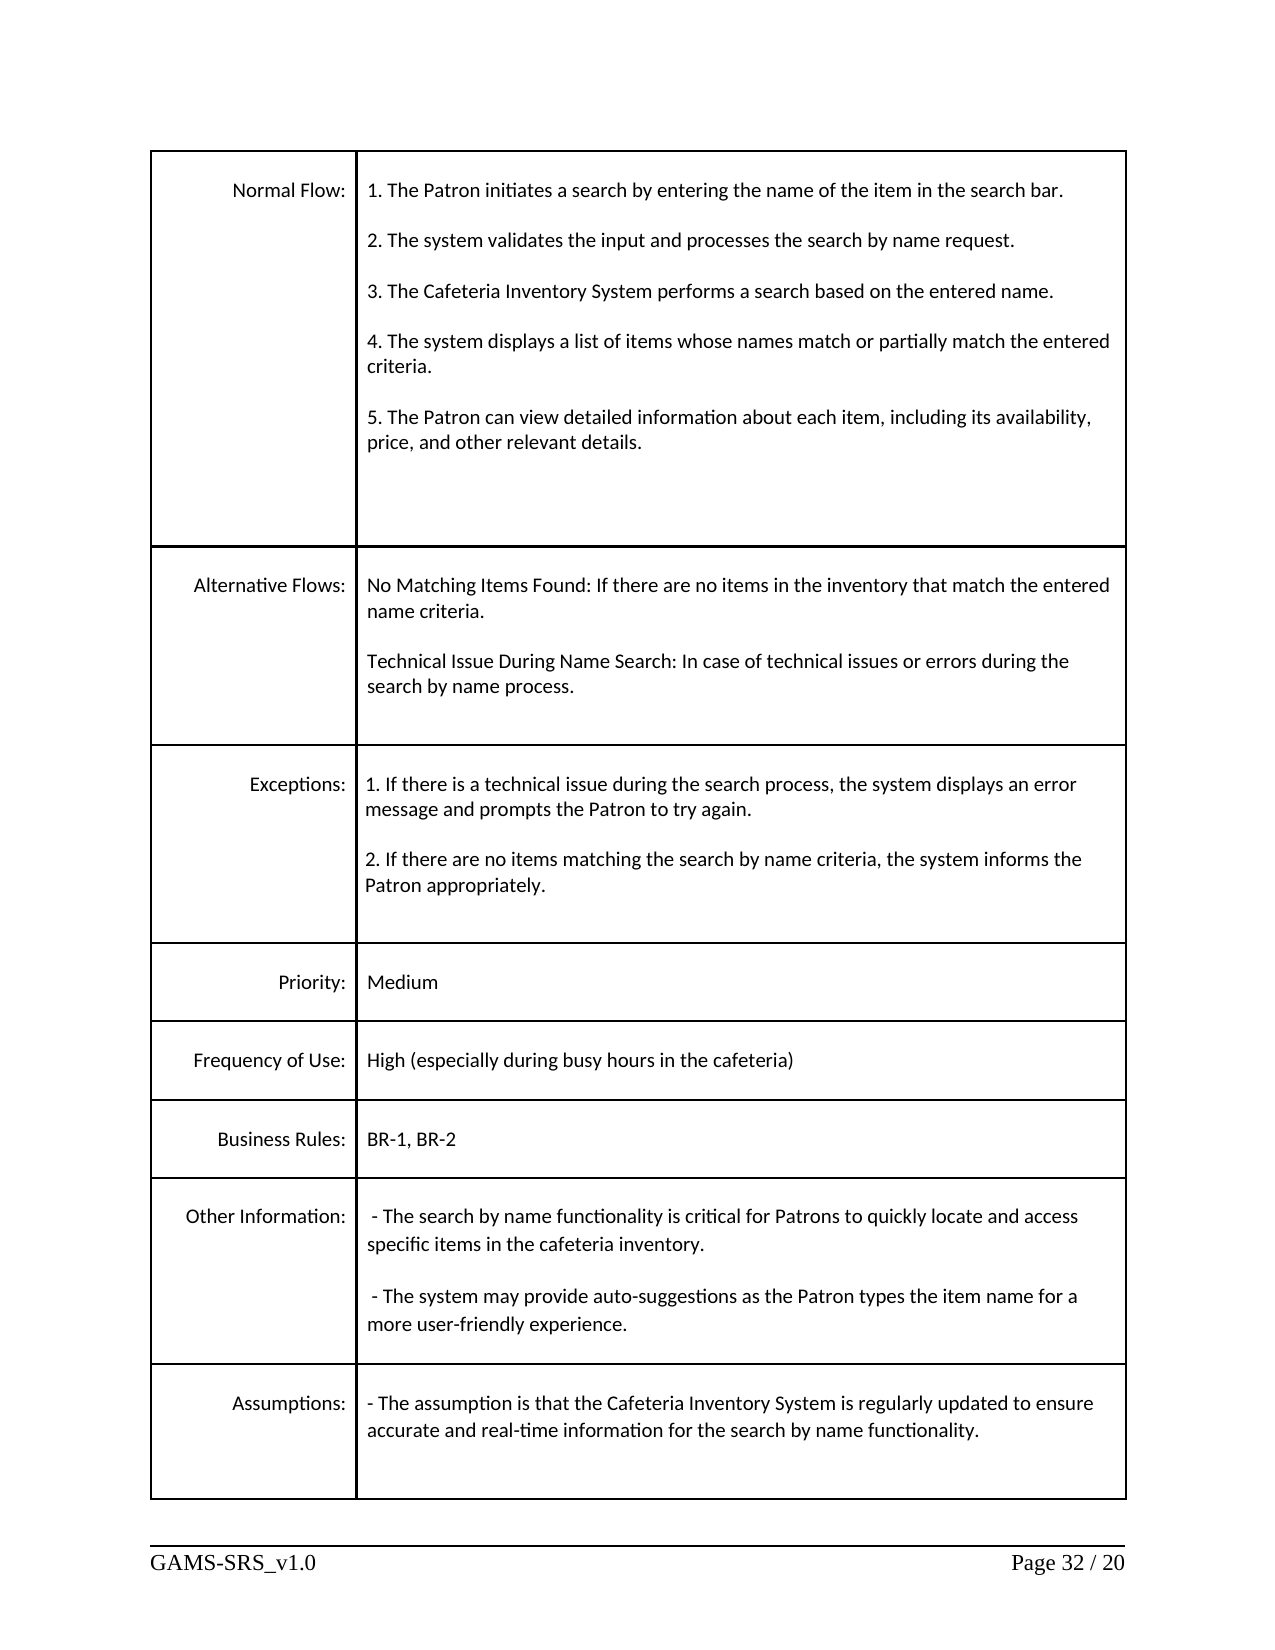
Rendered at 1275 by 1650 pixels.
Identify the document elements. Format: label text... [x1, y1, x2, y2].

table_cell Medium [358, 944, 1125, 1020]
table_cell High (especially during busy hours in the cafeteria) [358, 1022, 1125, 1099]
table_cell Exceptions: [152, 746, 355, 942]
table_cell Other Information: [152, 1179, 355, 1363]
table_cell - The search by name functionality is critical for Patrons to quickly locate and access specific items in the cafeteria inventory. - The system may provide auto-suggestions as the Patron types the item name for a more user-friendly experience. [358, 1179, 1125, 1363]
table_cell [358, 1365, 1125, 1498]
table_cell BR-1, BR-2 [358, 1101, 1125, 1177]
table_cell Priority: [152, 944, 355, 1020]
table_cell 1. If there is a technical issue during the search process, the system displays an error message and prompts the Patron to try again. 2. If there are no items matching the search by name criteria, the system informs the Patron appropriately. [358, 746, 1125, 942]
table_cell 1. The Patron initiates a search by entering the name of the item in the search bar. 2. The system validates the input and processes the search by name request. 3. The Cafeteria Inventory System performs a search based on the entered name. 4. The system displays a list of items whose names match or partially match the entered criteria. 5. The Patron can view detailed information about each item, including its availability, price, and other relevant details. [358, 152, 1125, 545]
table_cell Alternative Flows: [152, 548, 355, 744]
table_cell Frequency of Use: [152, 1022, 355, 1099]
table_cell No Matching Items Found: If there are no items in the inventory that match the entered name criteria. Technical Issue During Name Search: In case of technical issues or errors during the search by name process. [358, 548, 1125, 744]
table_cell Normal Flow: [152, 152, 355, 545]
table_cell Assumptions: [152, 1365, 355, 1498]
table_cell Business Rules: [152, 1101, 355, 1177]
